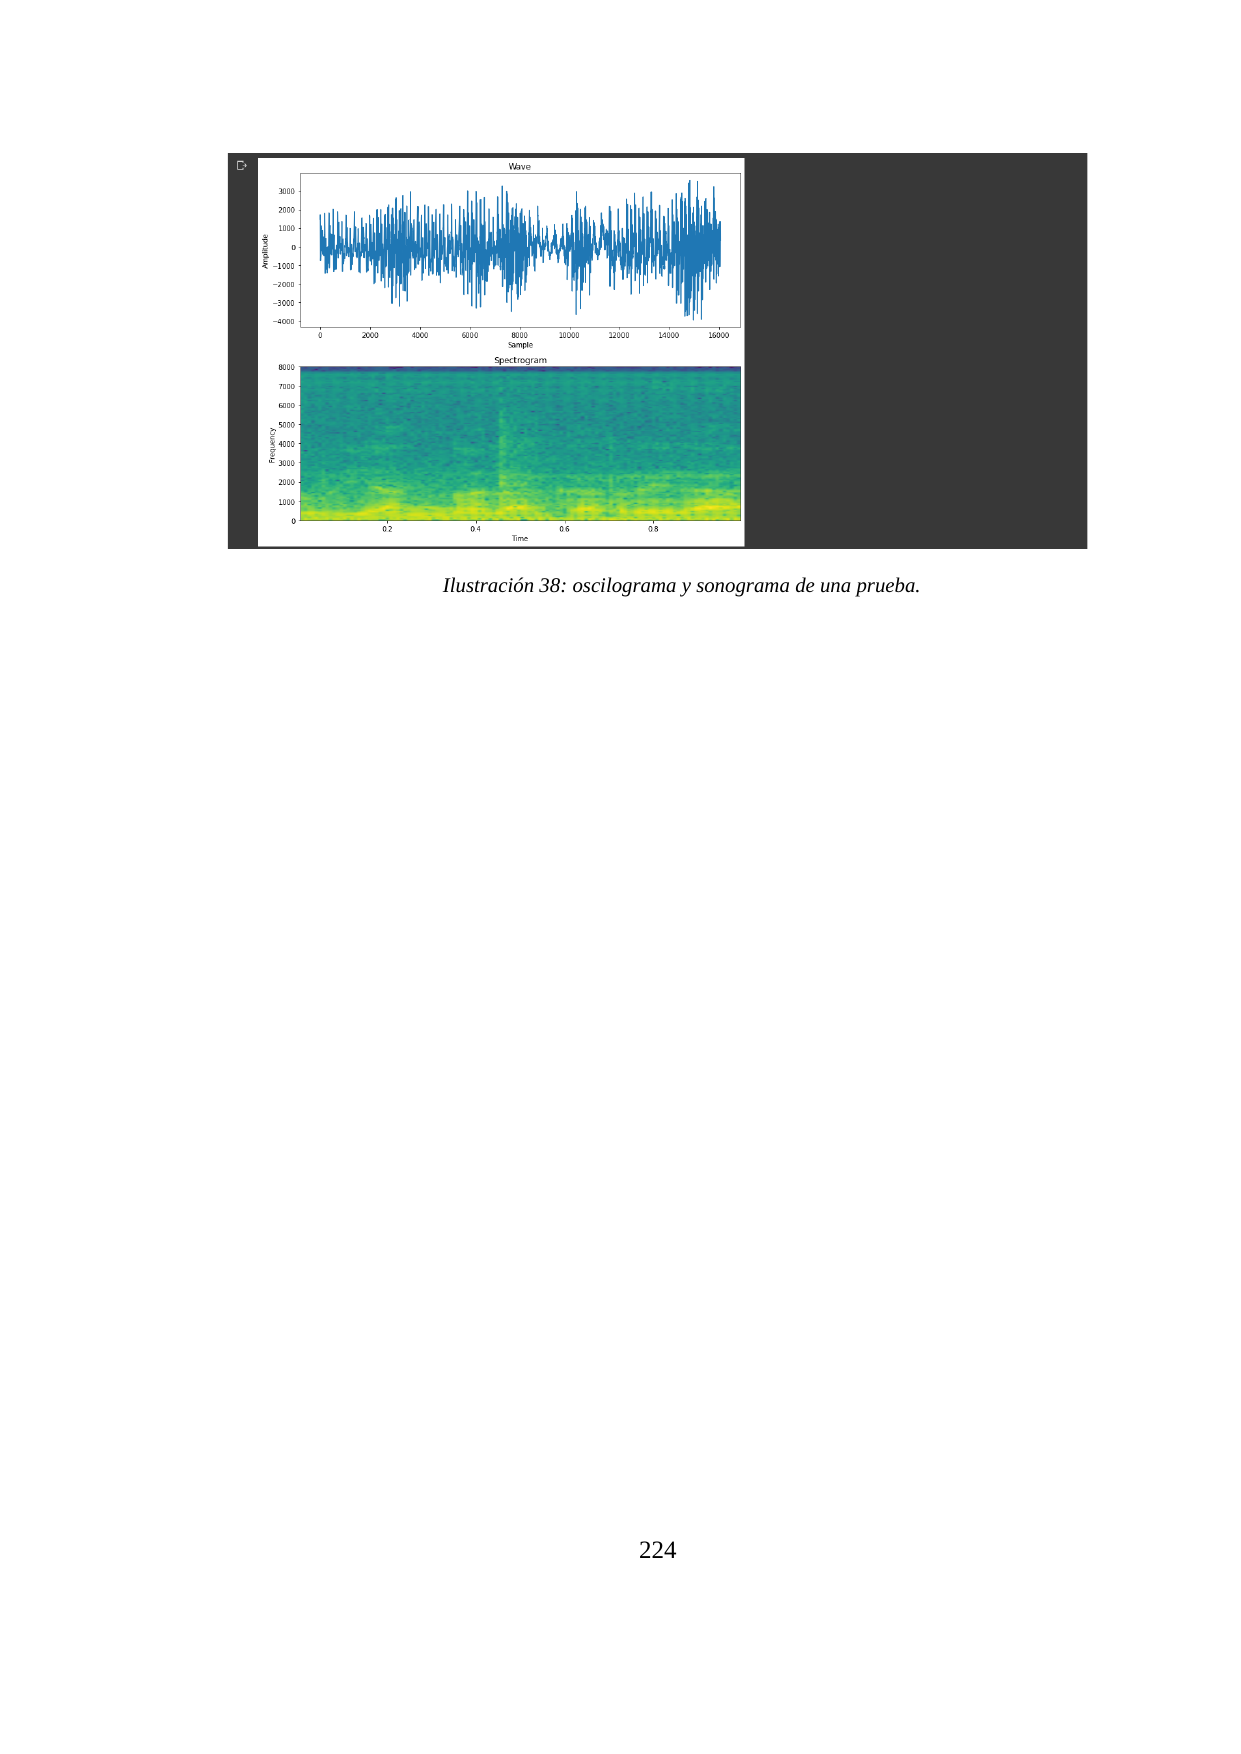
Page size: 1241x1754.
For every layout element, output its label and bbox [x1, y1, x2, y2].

picture [227, 153, 1088, 549]
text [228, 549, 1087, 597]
